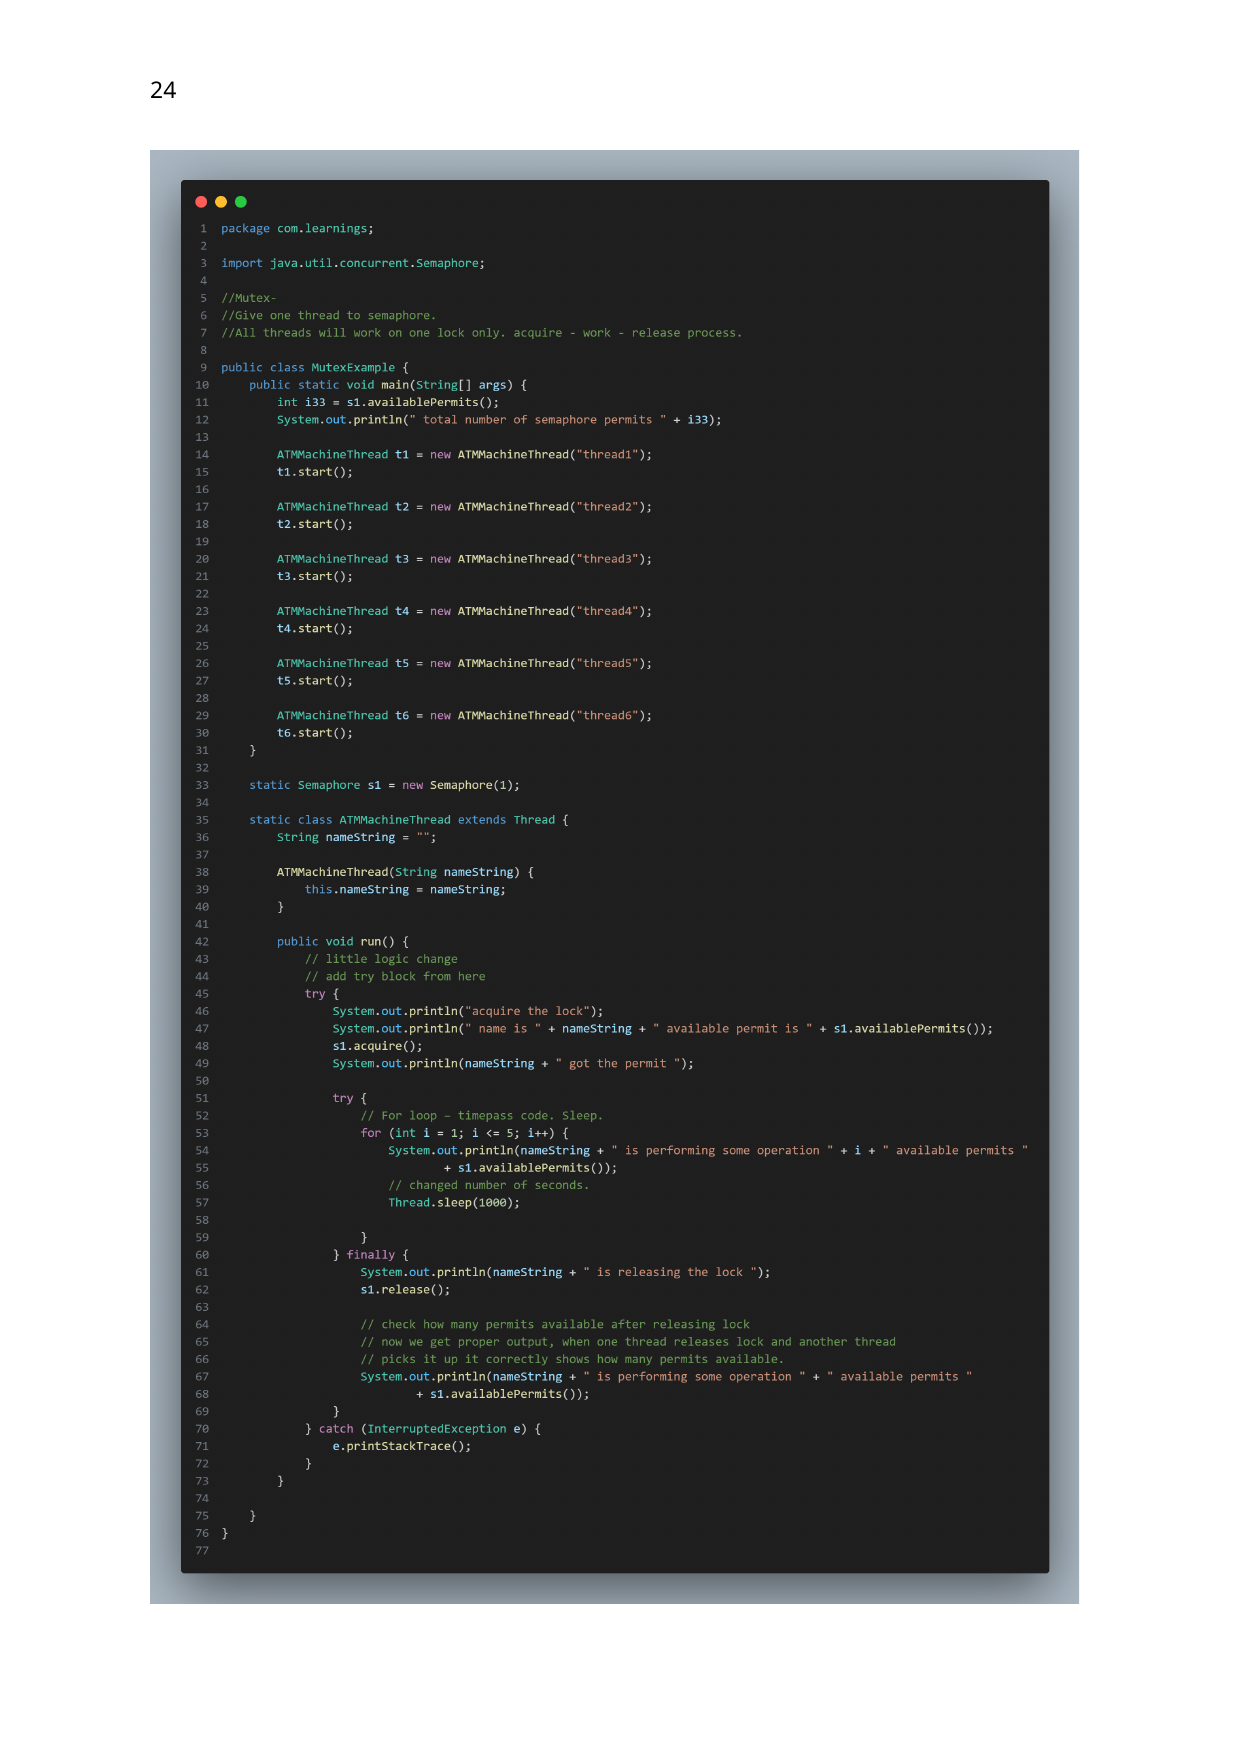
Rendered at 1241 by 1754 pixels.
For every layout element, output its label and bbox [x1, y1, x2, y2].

picture [150, 150, 1080, 1604]
